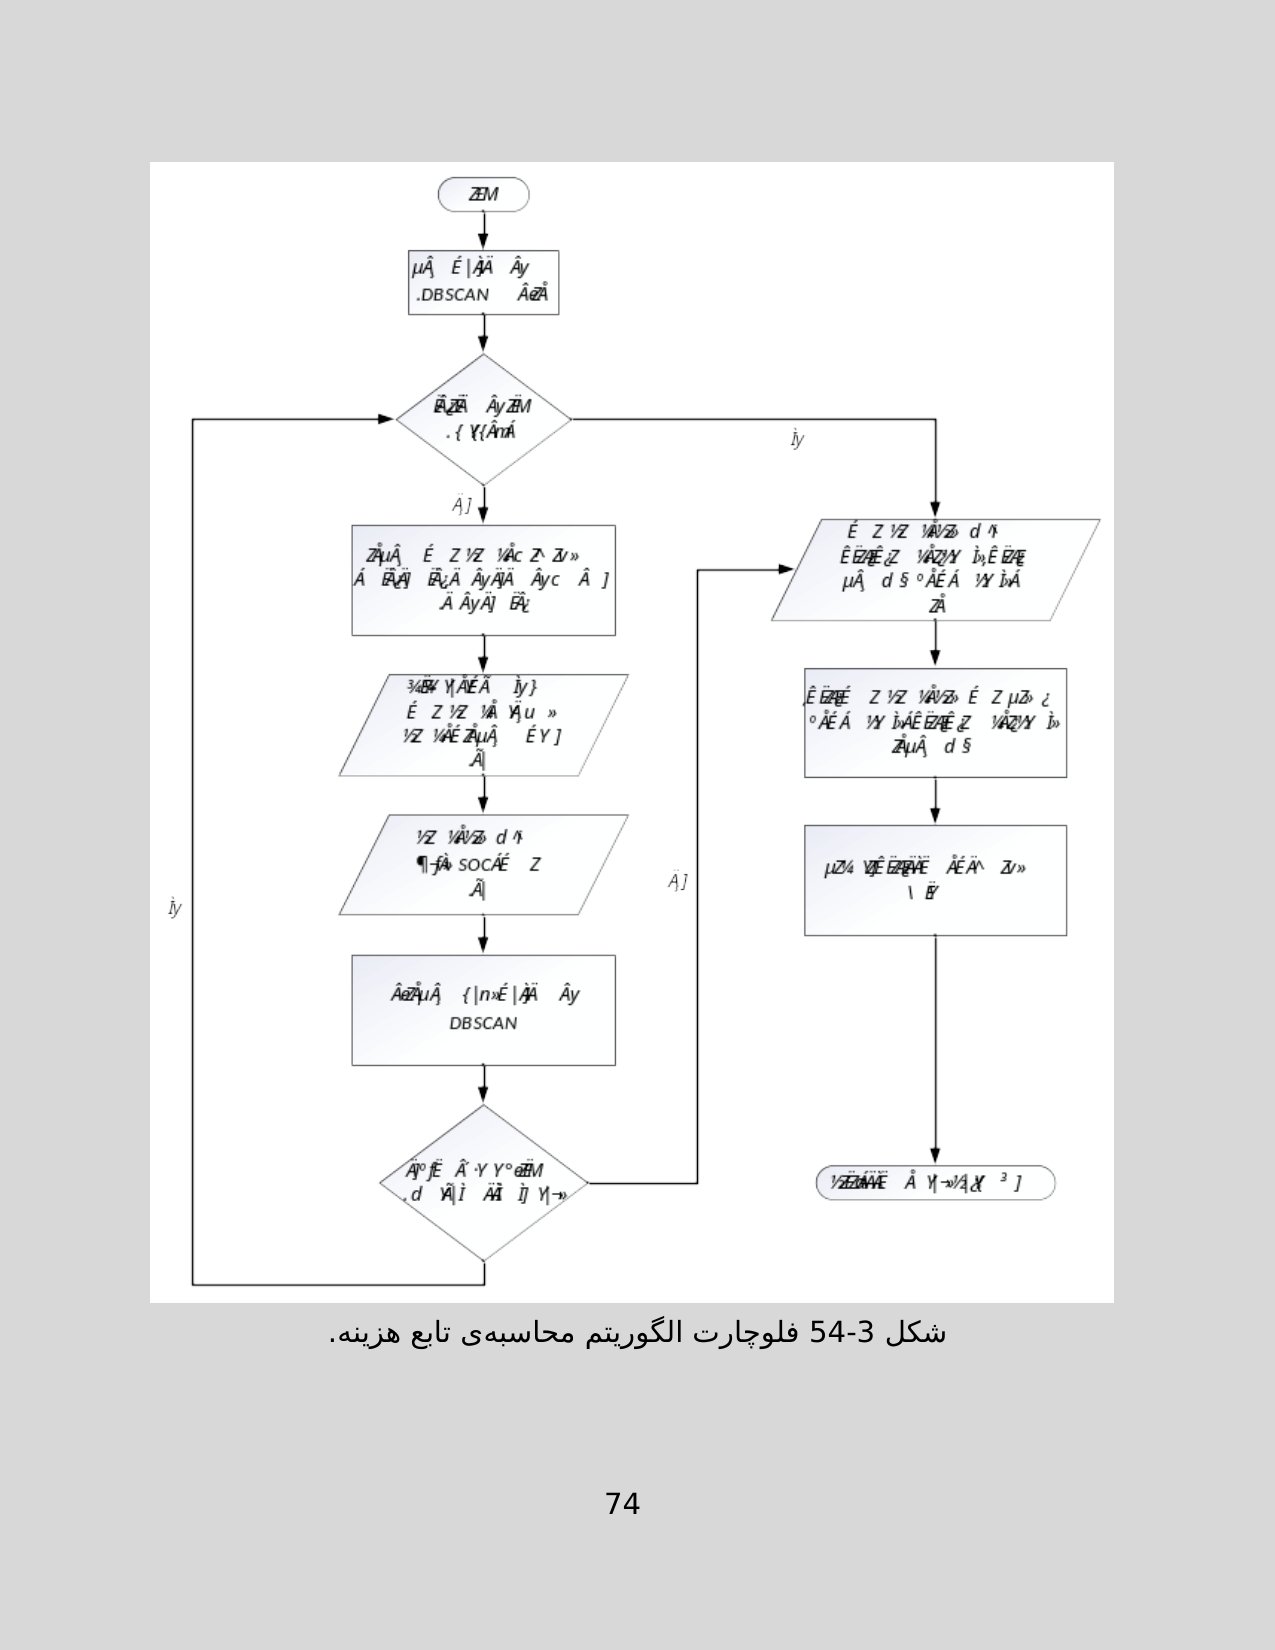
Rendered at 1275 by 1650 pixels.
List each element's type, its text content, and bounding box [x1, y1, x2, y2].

table_header [150, 150, 1125, 1316]
